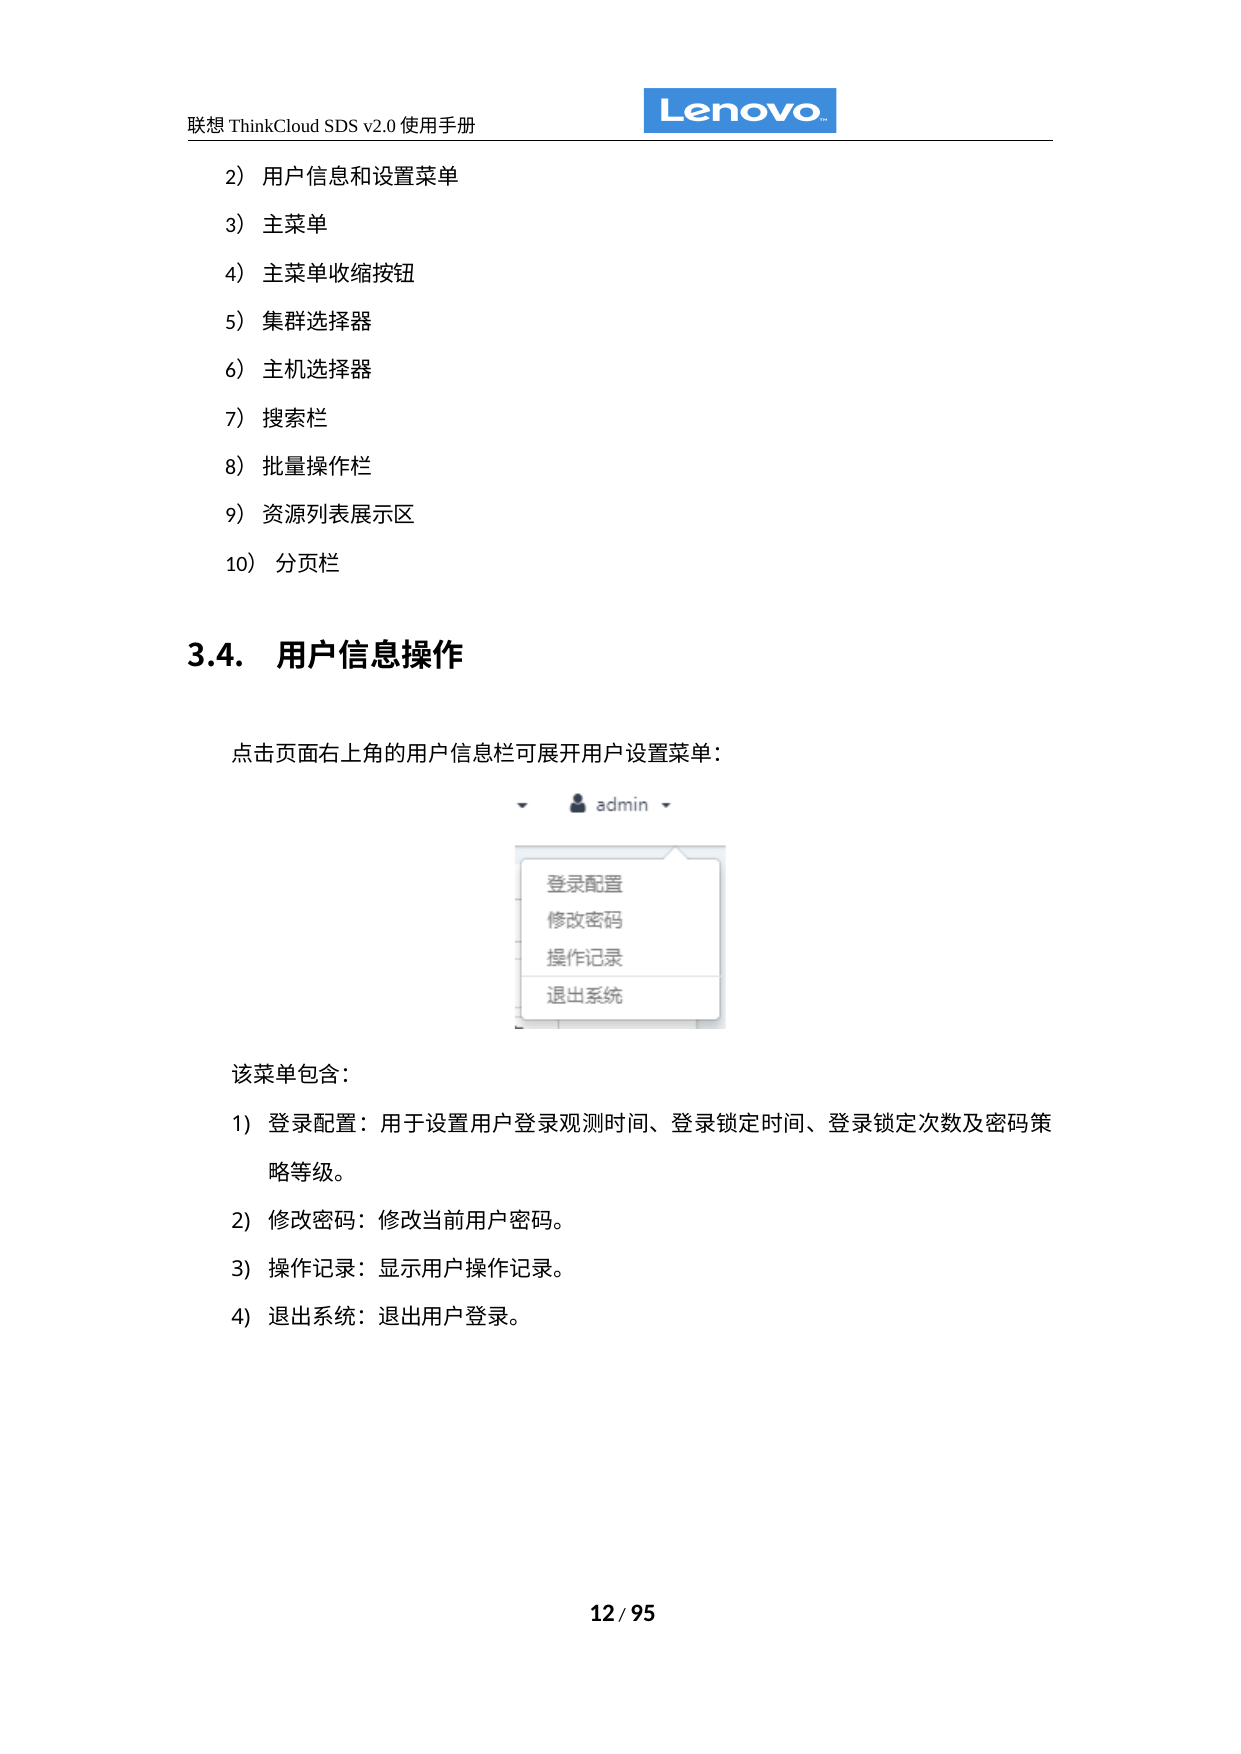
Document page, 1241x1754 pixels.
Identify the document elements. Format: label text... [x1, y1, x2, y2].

text 点击页面右上角的用户信息栏可展开用户设置菜单： [187, 735, 1053, 768]
subtitle 用户信息操作 [187, 621, 1053, 686]
list 集群选择器 [225, 303, 1053, 336]
picture [643, 88, 837, 133]
list 修改密码：修改当前用户密码。 [231, 1202, 1053, 1235]
list 用户信息和设置菜单 [225, 158, 1053, 191]
list 主菜单收缩按钮 [225, 255, 1053, 288]
list 分页栏 [225, 545, 1053, 578]
list 操作记录：显示用户操作记录。 [231, 1251, 1053, 1283]
list 退出系统：退出用户登录。 [231, 1299, 1053, 1332]
text 该菜单包含： [187, 1057, 1053, 1089]
list 登录配置：用于设置用户登录观测时间、登录锁定时间、登录锁定次数及密码策略等级。 [231, 1105, 1053, 1187]
list 搜索栏 [225, 400, 1053, 433]
list 主机选择器 [225, 352, 1053, 384]
list 主菜单 [225, 207, 1053, 239]
list 资源列表展示区 [225, 497, 1053, 529]
picture [514, 783, 726, 1029]
list 批量操作栏 [225, 448, 1053, 481]
